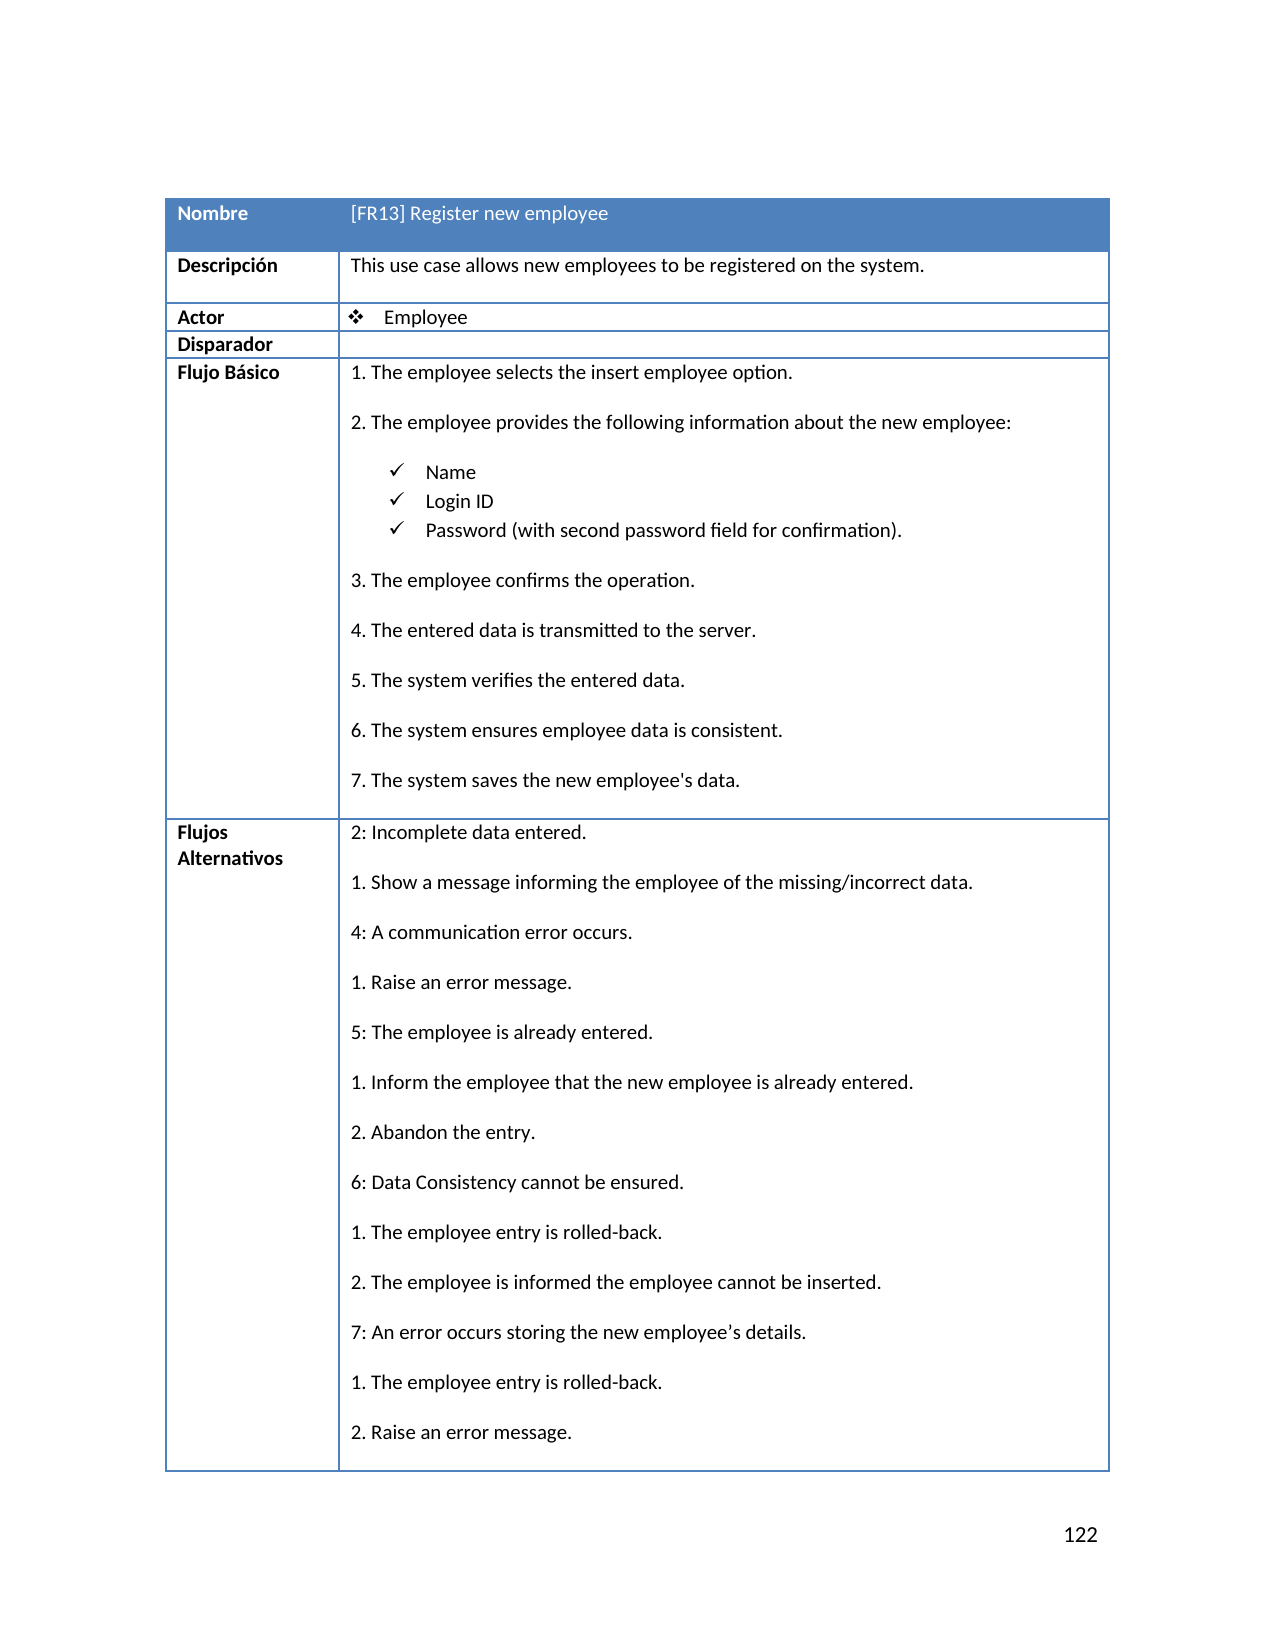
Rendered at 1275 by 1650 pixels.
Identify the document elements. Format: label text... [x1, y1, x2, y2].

table_cell [340, 332, 1108, 357]
table_cell 1. The employee selects the insert employee option. 2. The employee provides the following information about the new employee: Name Login ID Password (with second password field for confirmation). 3. The employee confirms the operation. 4. The entered data is transmitted to the server. 5. The system verifies the entered data. 6. The system ensures employee data is consistent. 7. The system saves the new employee's data. [340, 359, 1108, 817]
table_cell Flujos Alternativos [167, 820, 338, 1470]
table_cell Actor [167, 304, 338, 329]
table_cell Descripción [167, 252, 338, 302]
table_header [FR13] Register new employee [340, 200, 1108, 250]
table_header Nombre [167, 200, 338, 250]
table_cell Employee [340, 304, 1108, 329]
table_cell This use case allows new employees to be registered on the system. [340, 252, 1108, 302]
table_cell Disparador [167, 332, 338, 357]
table_cell Flujo Básico [167, 359, 338, 817]
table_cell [340, 820, 1108, 1470]
